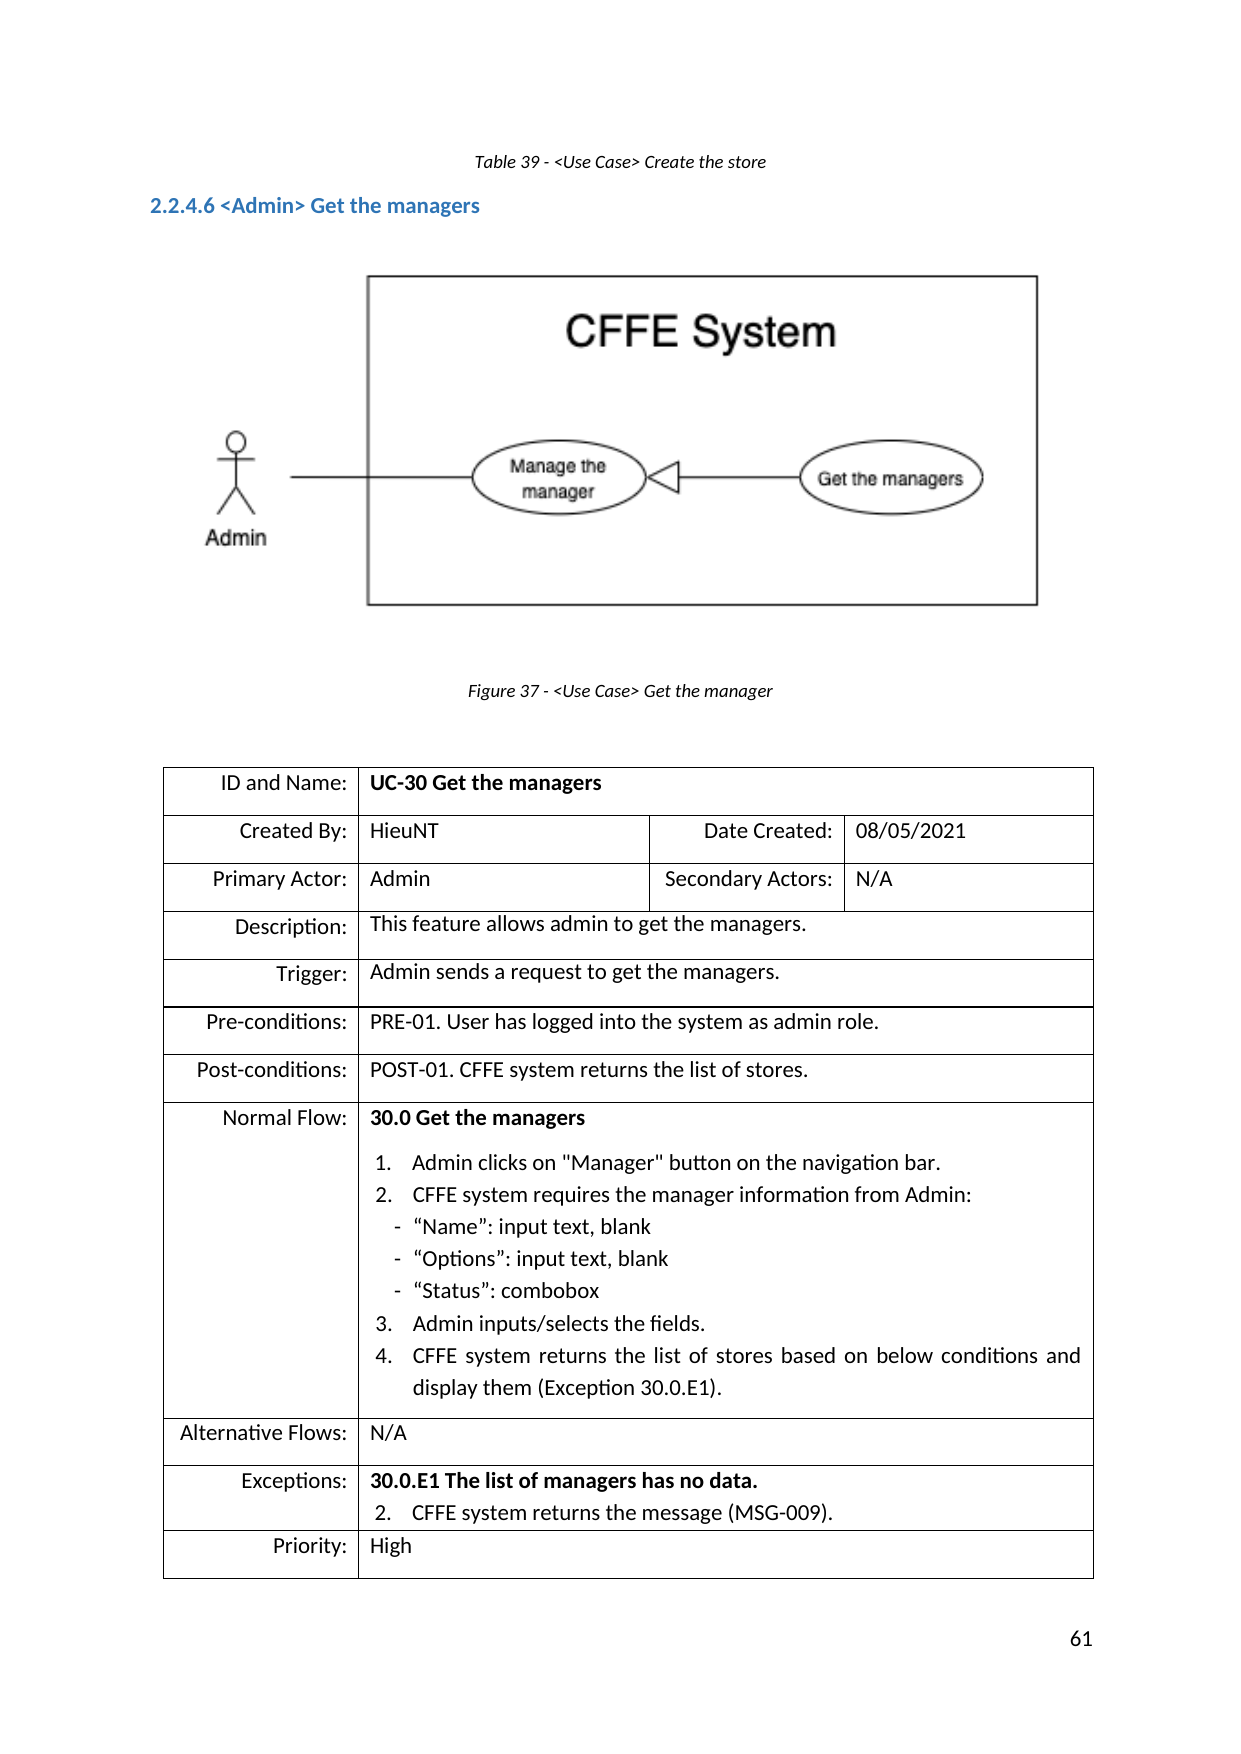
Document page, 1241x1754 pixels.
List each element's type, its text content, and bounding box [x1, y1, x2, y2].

table_cell 30.0.E1 The list of managers has no data. CFFE system returns the message (MSG-009). [359, 1466, 1093, 1530]
text Figure 37 - <Use Case> Get the manager [150, 679, 1093, 702]
table_cell N/A [359, 1419, 1093, 1465]
table_cell PRE-01. User has logged into the system as admin role. [359, 1008, 1093, 1054]
table_cell POST-01. CFFE system returns the list of stores. [359, 1055, 1093, 1102]
table_cell Alternative Flows: [164, 1419, 358, 1465]
table_cell Pre-conditions: [164, 1008, 358, 1054]
table_cell Exceptions: [164, 1466, 358, 1530]
table_header ID and Name: [164, 768, 358, 815]
table_cell This feature allows admin to get the managers. [359, 912, 1093, 958]
table_cell N/A [845, 864, 1093, 911]
table_cell Post-conditions: [164, 1055, 358, 1102]
table_cell Primary Actor: [164, 864, 358, 911]
picture [150, 221, 1093, 661]
table_cell Created By: [164, 816, 358, 863]
subtitle 2.2.4.6 <Admin> Get the managers [150, 191, 1093, 219]
table_cell Date Created: [650, 816, 844, 863]
table_cell Secondary Actors: [650, 864, 844, 911]
table_cell 30.0 Get the managers Admin clicks on "Manager" button on the navigation bar. CFFE system requires the manager information from Admin: “Name”: input text, blank “Options”: input text, blank “Status”: combobox Admin inputs/selects the fields. CFFE system returns the list of stores based on below conditions and display them (Exception 30.0.E1). [359, 1103, 1093, 1417]
table_cell Description: [164, 912, 358, 958]
table_cell Admin [359, 864, 649, 911]
text Table 39 - <Use Case> Create the store [150, 150, 1093, 173]
table_cell Priority: [164, 1531, 358, 1578]
table_cell Trigger: [164, 960, 358, 1006]
table_header UC-30 Get the managers [359, 768, 1093, 815]
table_cell HieuNT [359, 816, 649, 863]
table_cell 08/05/2021 [845, 816, 1093, 863]
table_cell High [359, 1531, 1093, 1578]
table_cell Admin sends a request to get the managers. [359, 960, 1093, 1006]
table_cell Normal Flow: [164, 1103, 358, 1417]
